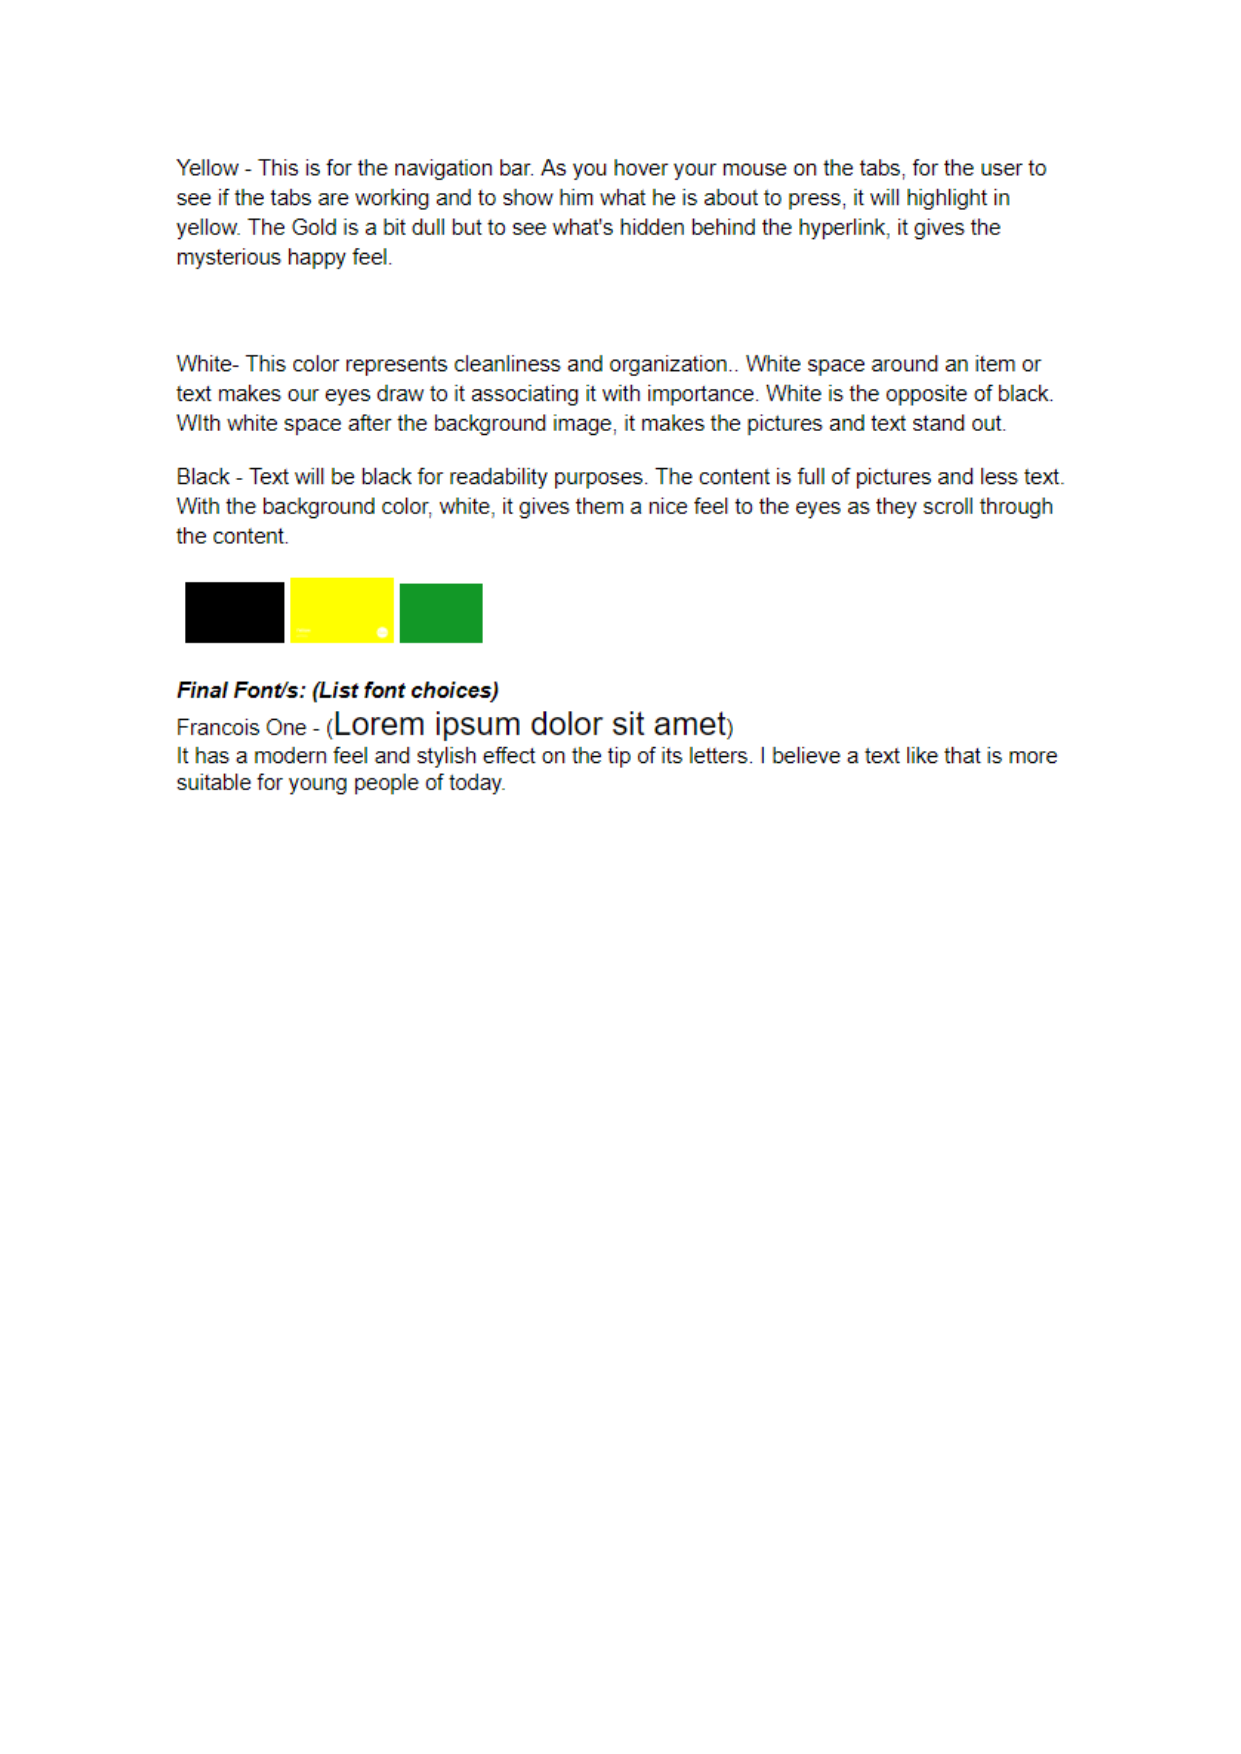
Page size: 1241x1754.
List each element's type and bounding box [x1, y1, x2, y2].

picture [150, 150, 1091, 805]
